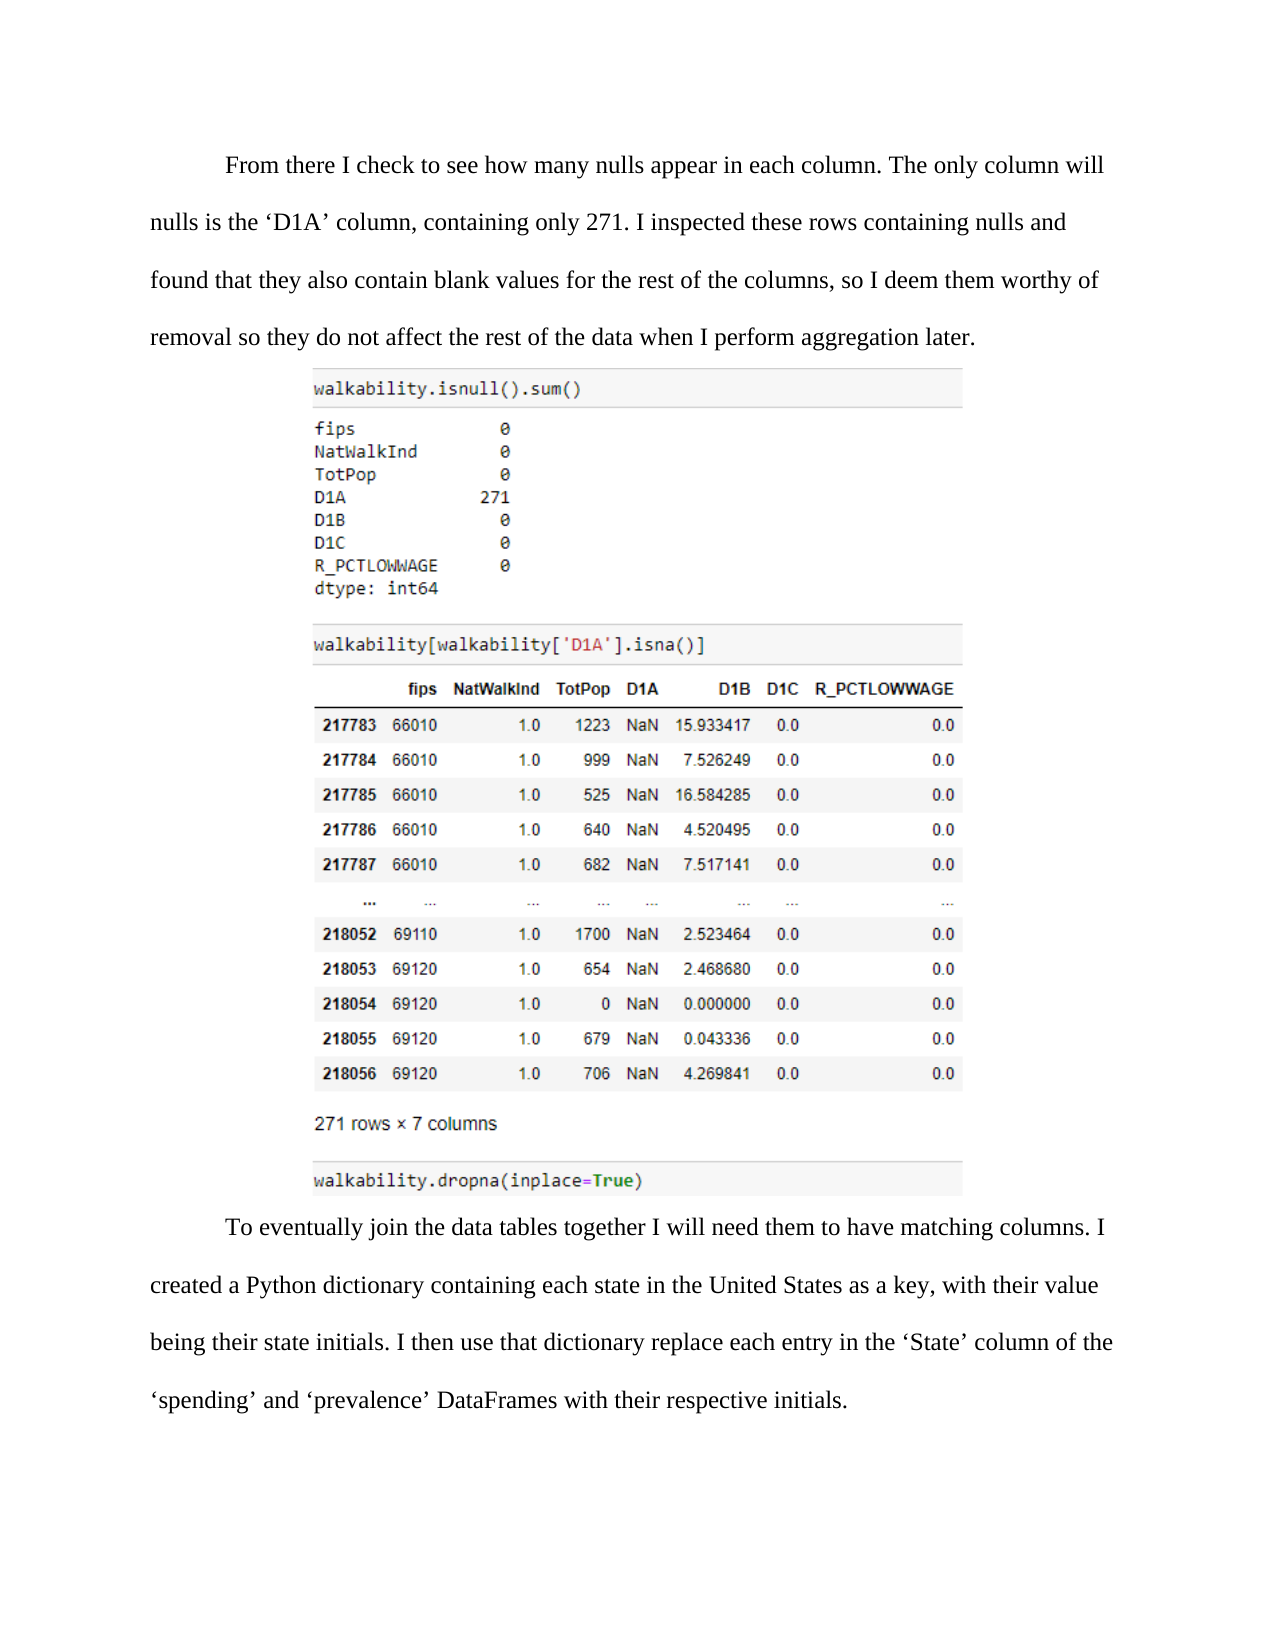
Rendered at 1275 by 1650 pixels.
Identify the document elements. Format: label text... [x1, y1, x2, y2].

text To eventually join the data tables together I will need them to have matching columns. I created a Python dictionary containing each state in the United States as a key, with their value being their state initials. I then use that dictionary replace each entry in the ‘State’ column of the ‘spending’ and ‘prevalence’ DataFrames with their respective initials. [150, 1212, 1125, 1414]
picture [312, 368, 963, 1196]
text From there I check to see how many nulls appear in each column. The only column will nulls is the ‘D1A’ column, containing only 271. I inspected these rows containing nulls and found that they also contain blank values for the rest of the columns, so I deem them worthy of removal so they do not affect the rest of the data when I perform aggregation later. [150, 150, 1125, 351]
